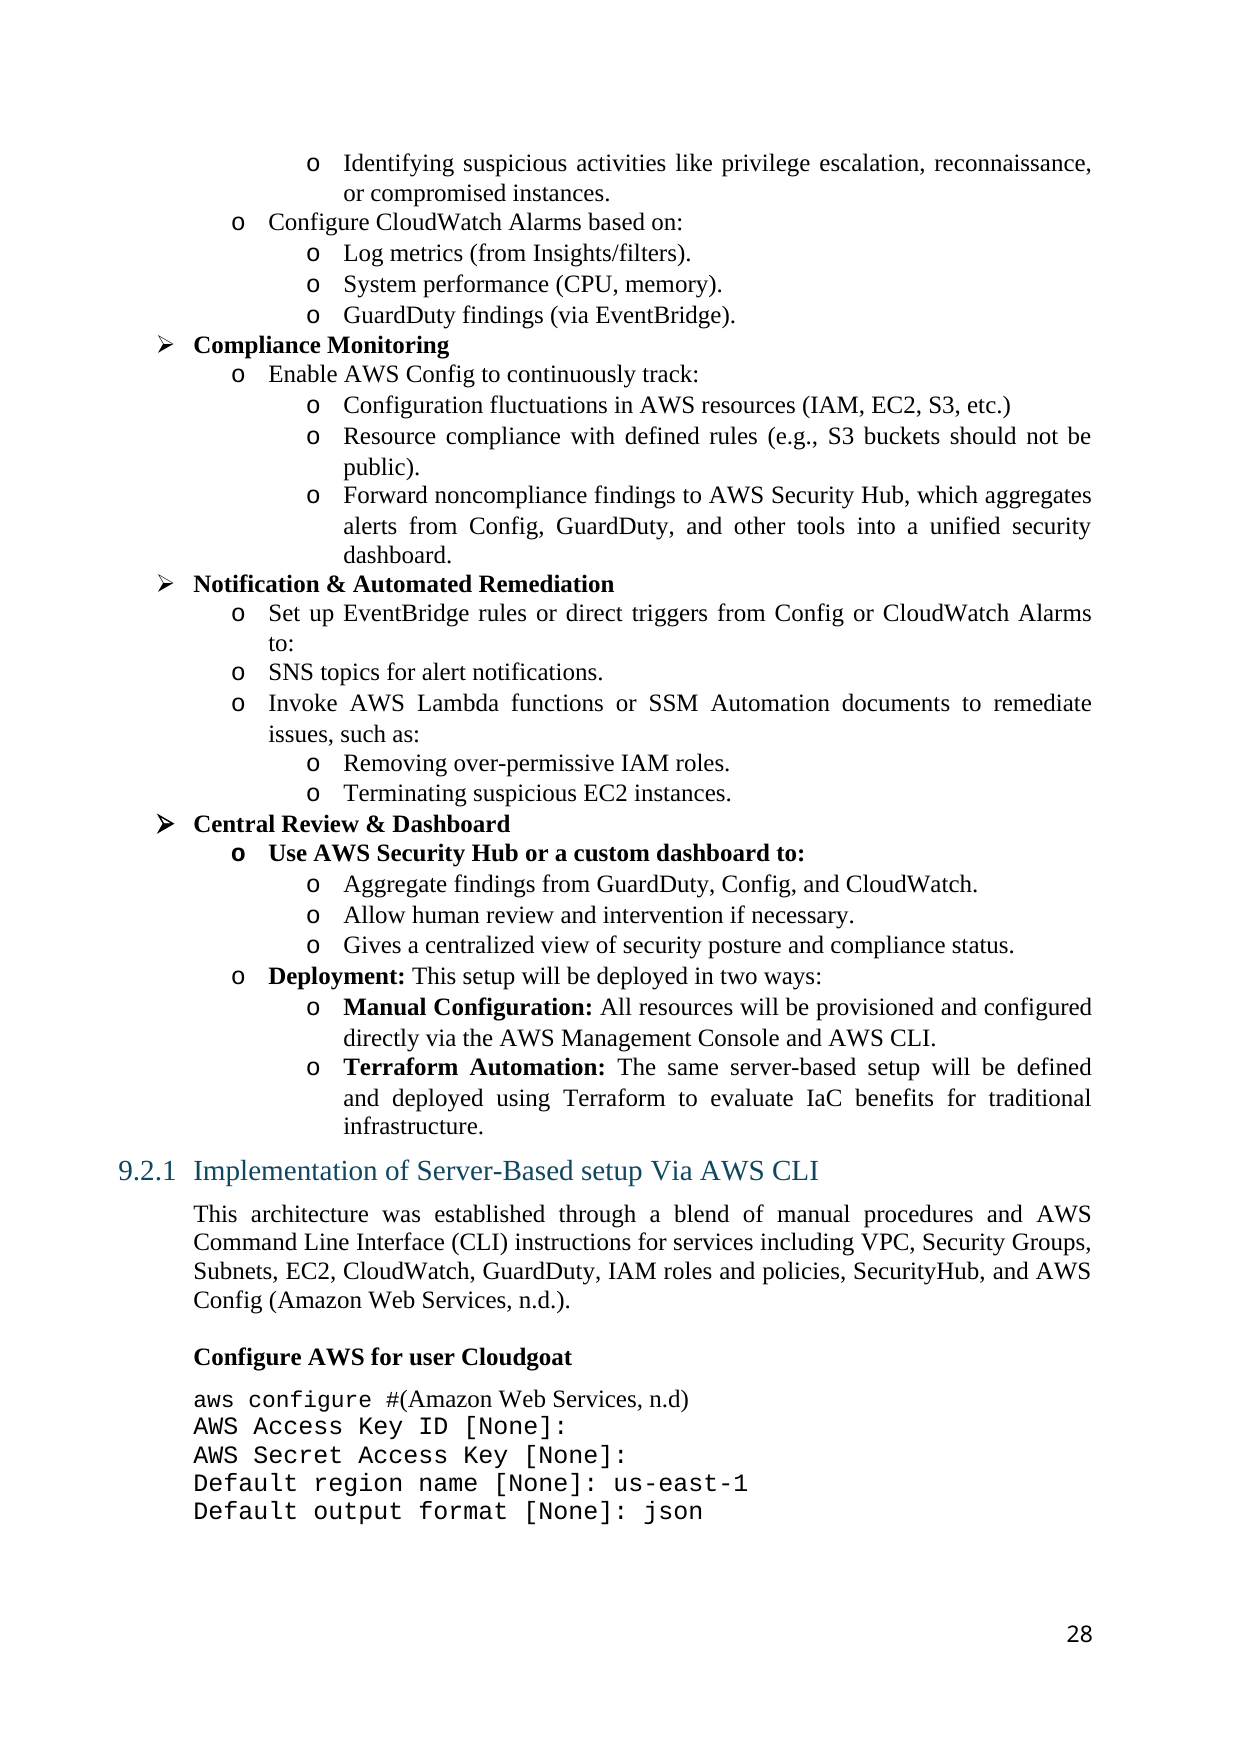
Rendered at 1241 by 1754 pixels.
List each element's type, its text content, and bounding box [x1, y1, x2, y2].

text Default region name [None]: us-east-1 [193, 1471, 1092, 1499]
list Forward noncompliance findings to AWS Security Hub, which aggregates alerts from Config, GuardDuty, and other tools into a unified security dashboard. [306, 481, 1092, 569]
list Identifying suspicious activities like privilege escalation, reconnaissance, or compromised instances. [306, 148, 1092, 207]
list Deployment: This setup will be deployed in two ways: [231, 961, 1092, 992]
text aws configure #(Amazon Web Services, n.d) [193, 1384, 1092, 1414]
text Default output format [None]: json [193, 1499, 1092, 1527]
list Central Review & Dashboard [156, 809, 1092, 838]
text This architecture was established through a blend of manual procedures and AWS Command Line Interface (CLI) instructions for services including VPC, Security Groups, Subnets, EC2, CloudWatch, GuardDuty, IAM roles and policies, SecurityHub, and AWS Config (Amazon Web Services, n.d.). [193, 1199, 1092, 1314]
list Invoke AWS Lambda functions or SSM Automation documents to remediate issues, such as: [231, 688, 1092, 748]
list Enable AWS Config to continuously track: [231, 359, 1092, 390]
list Compliance Monitoring [156, 331, 1092, 359]
list Manual Configuration: All resources will be provisioned and configured directly via the AWS Management Console and AWS CLI. [306, 992, 1092, 1052]
list Gives a centralized view of security posture and compliance status. [306, 931, 1092, 961]
list Aggregate findings from GuardDuty, Config, and CloudWatch. [306, 869, 1092, 900]
list SNS topics for alert notifications. [231, 657, 1092, 688]
list Allow human review and intervention if necessary. [306, 900, 1092, 931]
list Notification & Automated Remediation [156, 569, 1092, 598]
list System performance (CPU, memory). [306, 269, 1092, 300]
text AWS Secret Access Key [None]: [193, 1442, 1092, 1471]
list Removing over-permissive IAM roles. [306, 748, 1092, 778]
list Configure CloudWatch Alarms based on: [231, 207, 1092, 238]
list Terraform Automation: The same server-based setup will be defined and deployed using Terraform to evaluate IaC benefits for traditional infrastructure. [306, 1052, 1092, 1140]
text AWS Access Key ID [None]: [193, 1414, 1092, 1442]
list GuardDuty findings (via EventBridge). [306, 300, 1092, 331]
list Terminating suspicious EC2 instances. [306, 778, 1092, 809]
text Configure AWS for user Cloudgoat [118, 1342, 1092, 1371]
list Configuration fluctuations in AWS resources (IAM, EC2, S3, etc.) [306, 390, 1092, 421]
subtitle Implementation of Server-Based setup Via AWS CLI [118, 1153, 1092, 1186]
list Set up EventBridge rules or direct triggers from Config or CloudWatch Alarms to: [231, 598, 1092, 657]
list Use AWS Security Hub or a custom dashboard to: [231, 838, 1092, 869]
list Resource compliance with defined rules (e.g., S3 buckets should not be public). [306, 421, 1092, 481]
list Log metrics (from Insights/filters). [306, 238, 1092, 269]
